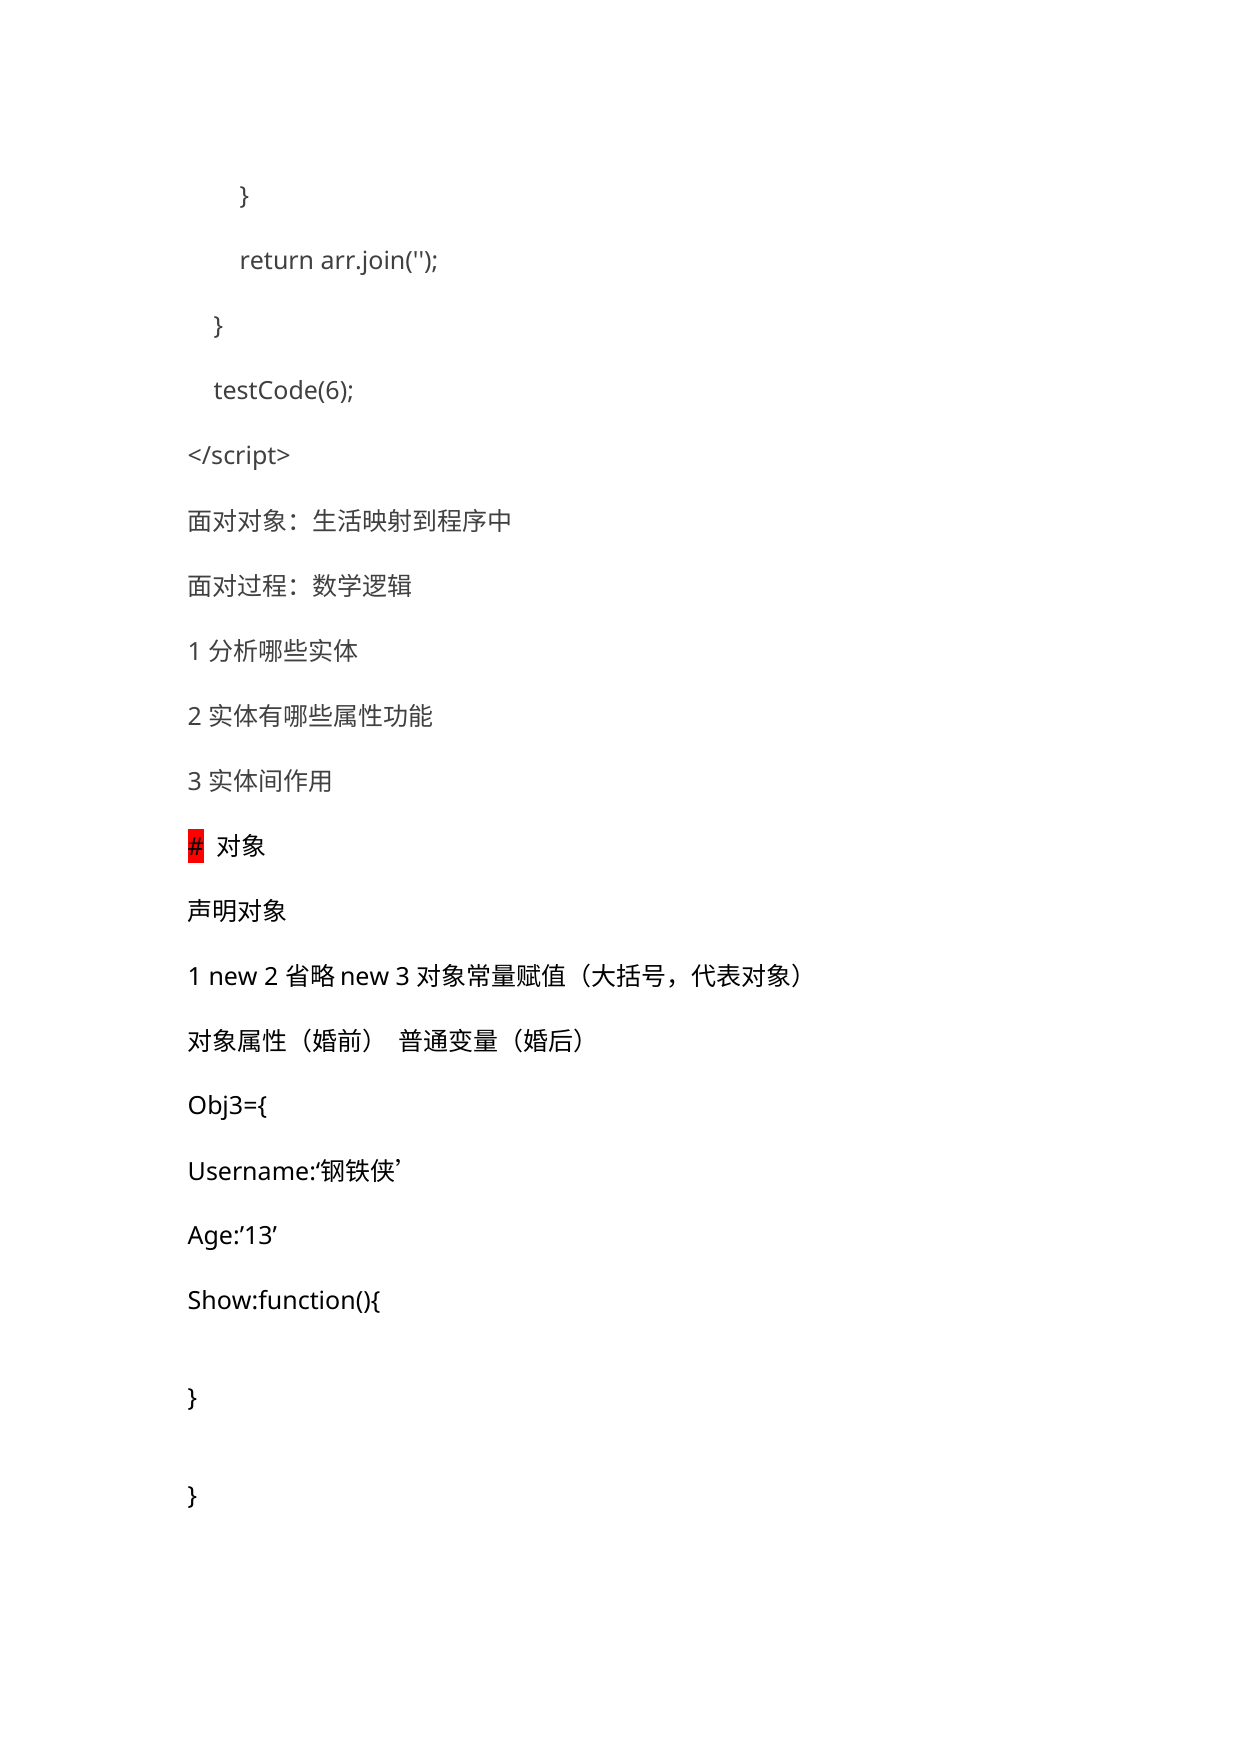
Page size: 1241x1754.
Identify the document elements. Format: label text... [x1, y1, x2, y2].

text testCode(6); [187, 357, 1053, 422]
text 3 实体间作用 [187, 747, 1053, 812]
text 对象属性（婚前） 普通变量（婚后） [187, 1007, 1053, 1072]
text 2 实体有哪些属性功能 [187, 682, 1053, 747]
text } [187, 162, 1053, 227]
text 1 new 2 省略new 3 对象常量赋值（大括号，代表对象） [187, 942, 1053, 1007]
text 面对过程：数学逻辑 [187, 552, 1053, 617]
text </script> [187, 422, 1053, 487]
text return arr.join(''); [187, 227, 1053, 292]
text # 对象 [187, 812, 1053, 877]
text Show:function(){ [187, 1267, 1053, 1332]
text Age:’13’ [187, 1202, 1053, 1267]
text Obj3={ [187, 1072, 1053, 1137]
text 1 分析哪些实体 [187, 617, 1053, 682]
text Username:‘钢铁侠’ [187, 1137, 1053, 1202]
text } [187, 1462, 1053, 1527]
text 声明对象 [187, 877, 1053, 942]
text } [187, 292, 1053, 357]
text 面对对象：生活映射到程序中 [187, 487, 1053, 552]
text } [187, 1364, 1053, 1429]
